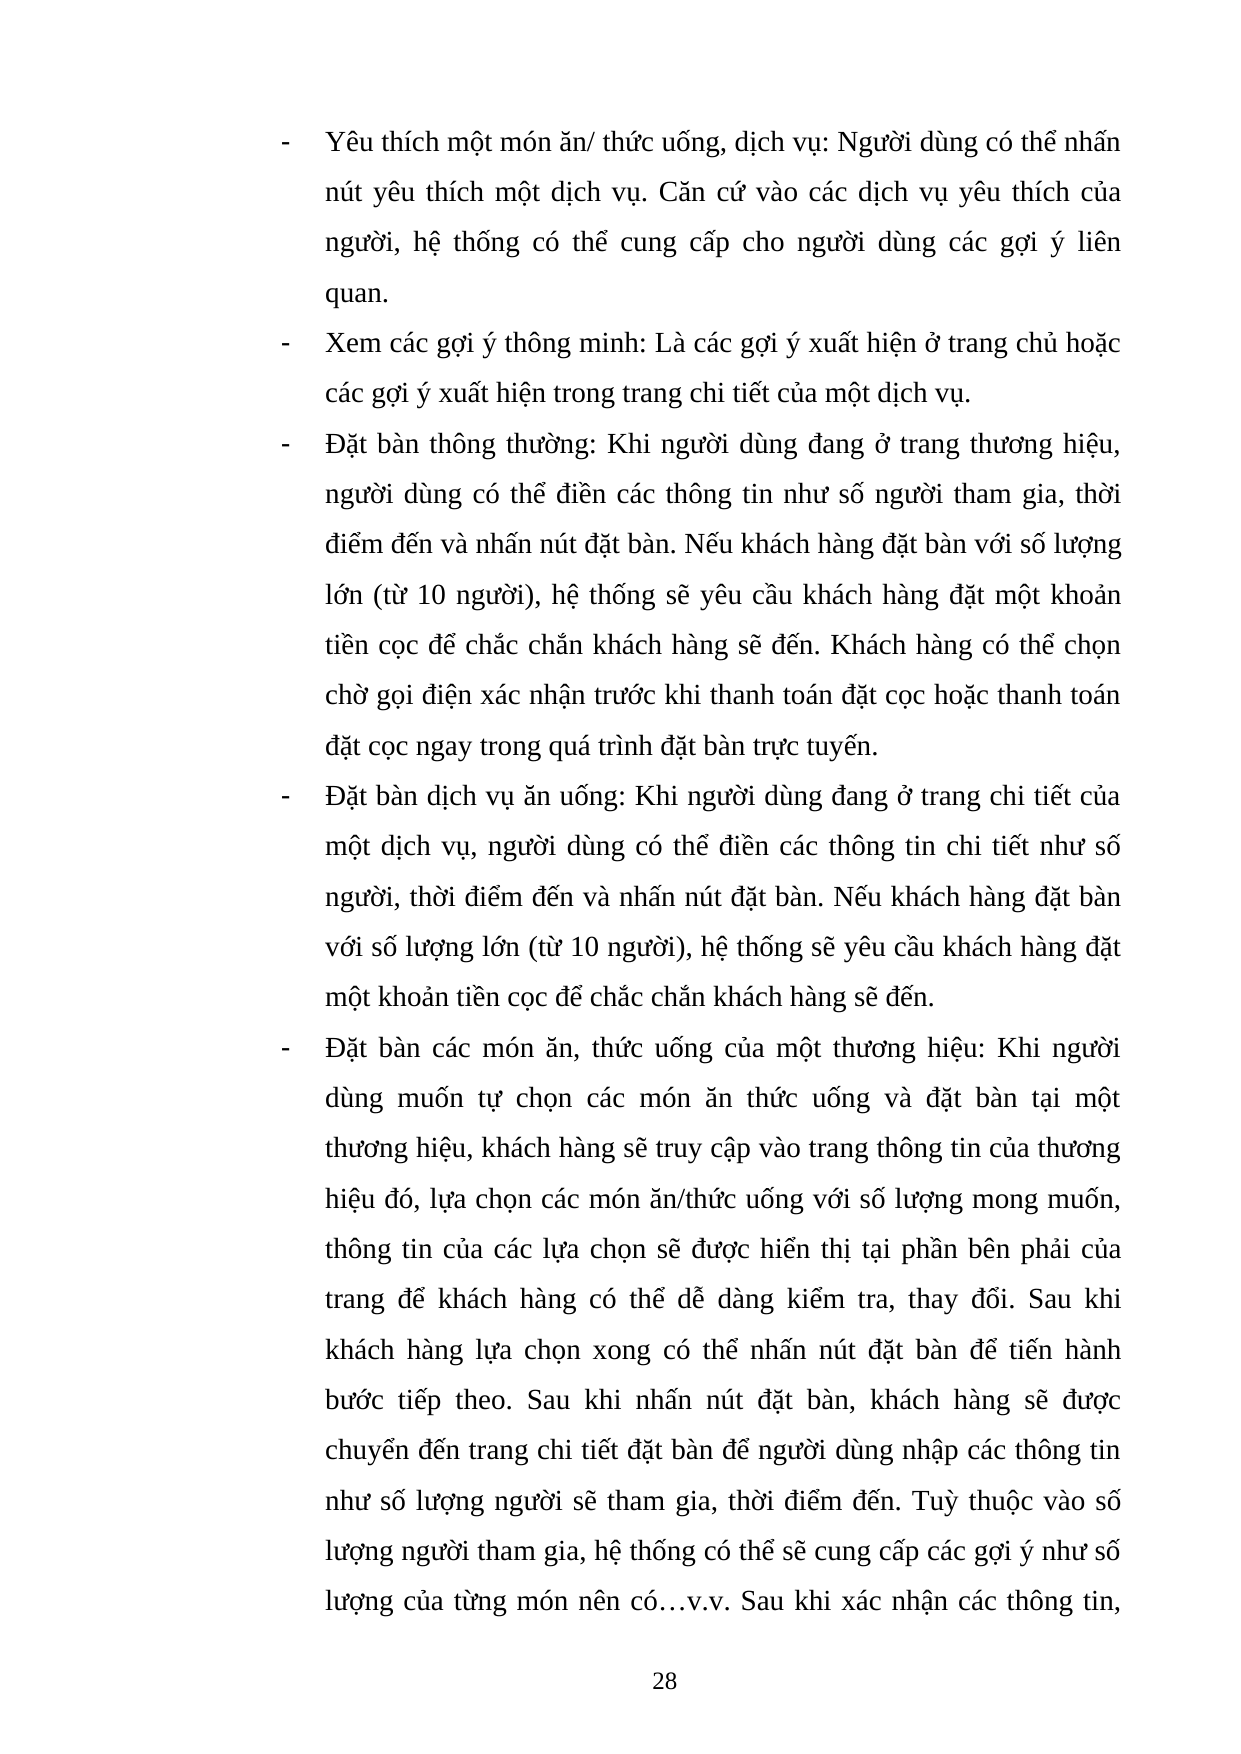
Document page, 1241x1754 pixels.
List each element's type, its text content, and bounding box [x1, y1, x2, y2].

list Yêu thích một món ăn/ thức uống, dịch vụ: Người dùng có thể nhấn nút yêu thích một dịch vụ. Căn cứ vào các dịch vụ yêu thích của người, hệ thống có thể cung cấp cho người dùng các gợi ý liên quan. [281, 124, 1122, 308]
list Đặt bàn thông thường: Khi người dùng đang ở trang thương hiệu, người dùng có thể điền các thông tin như số người tham gia, thời điểm đến và nhấn nút đặt bàn. Nếu khách hàng đặt bàn với số lượng lớn (từ 10 người), hệ thống sẽ yêu cầu khách hàng đặt một khoản tiền cọc để chắc chắn khách hàng sẽ đến. Khách hàng có thể chọn chờ gọi điện xác nhận trước khi thanh toán đặt cọc hoặc thanh toán đặt cọc ngay trong quá trình đặt bàn trực tuyến. [281, 426, 1122, 761]
list Đặt bàn dịch vụ ăn uống: Khi người dùng đang ở trang chi tiết của một dịch vụ, người dùng có thể điền các thông tin chi tiết như số người, thời điểm đến và nhấn nút đặt bàn. Nếu khách hàng đặt bàn với số lượng lớn (từ 10 người), hệ thống sẽ yêu cầu khách hàng đặt một khoản tiền cọc để chắc chắn khách hàng sẽ đến. [281, 778, 1122, 1013]
list Xem các gợi ý thông minh: Là các gợi ý xuất hiện ở trang chủ hoặc các gợi ý xuất hiện trong trang chi tiết của một dịch vụ. [281, 325, 1122, 409]
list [281, 1030, 1122, 1617]
